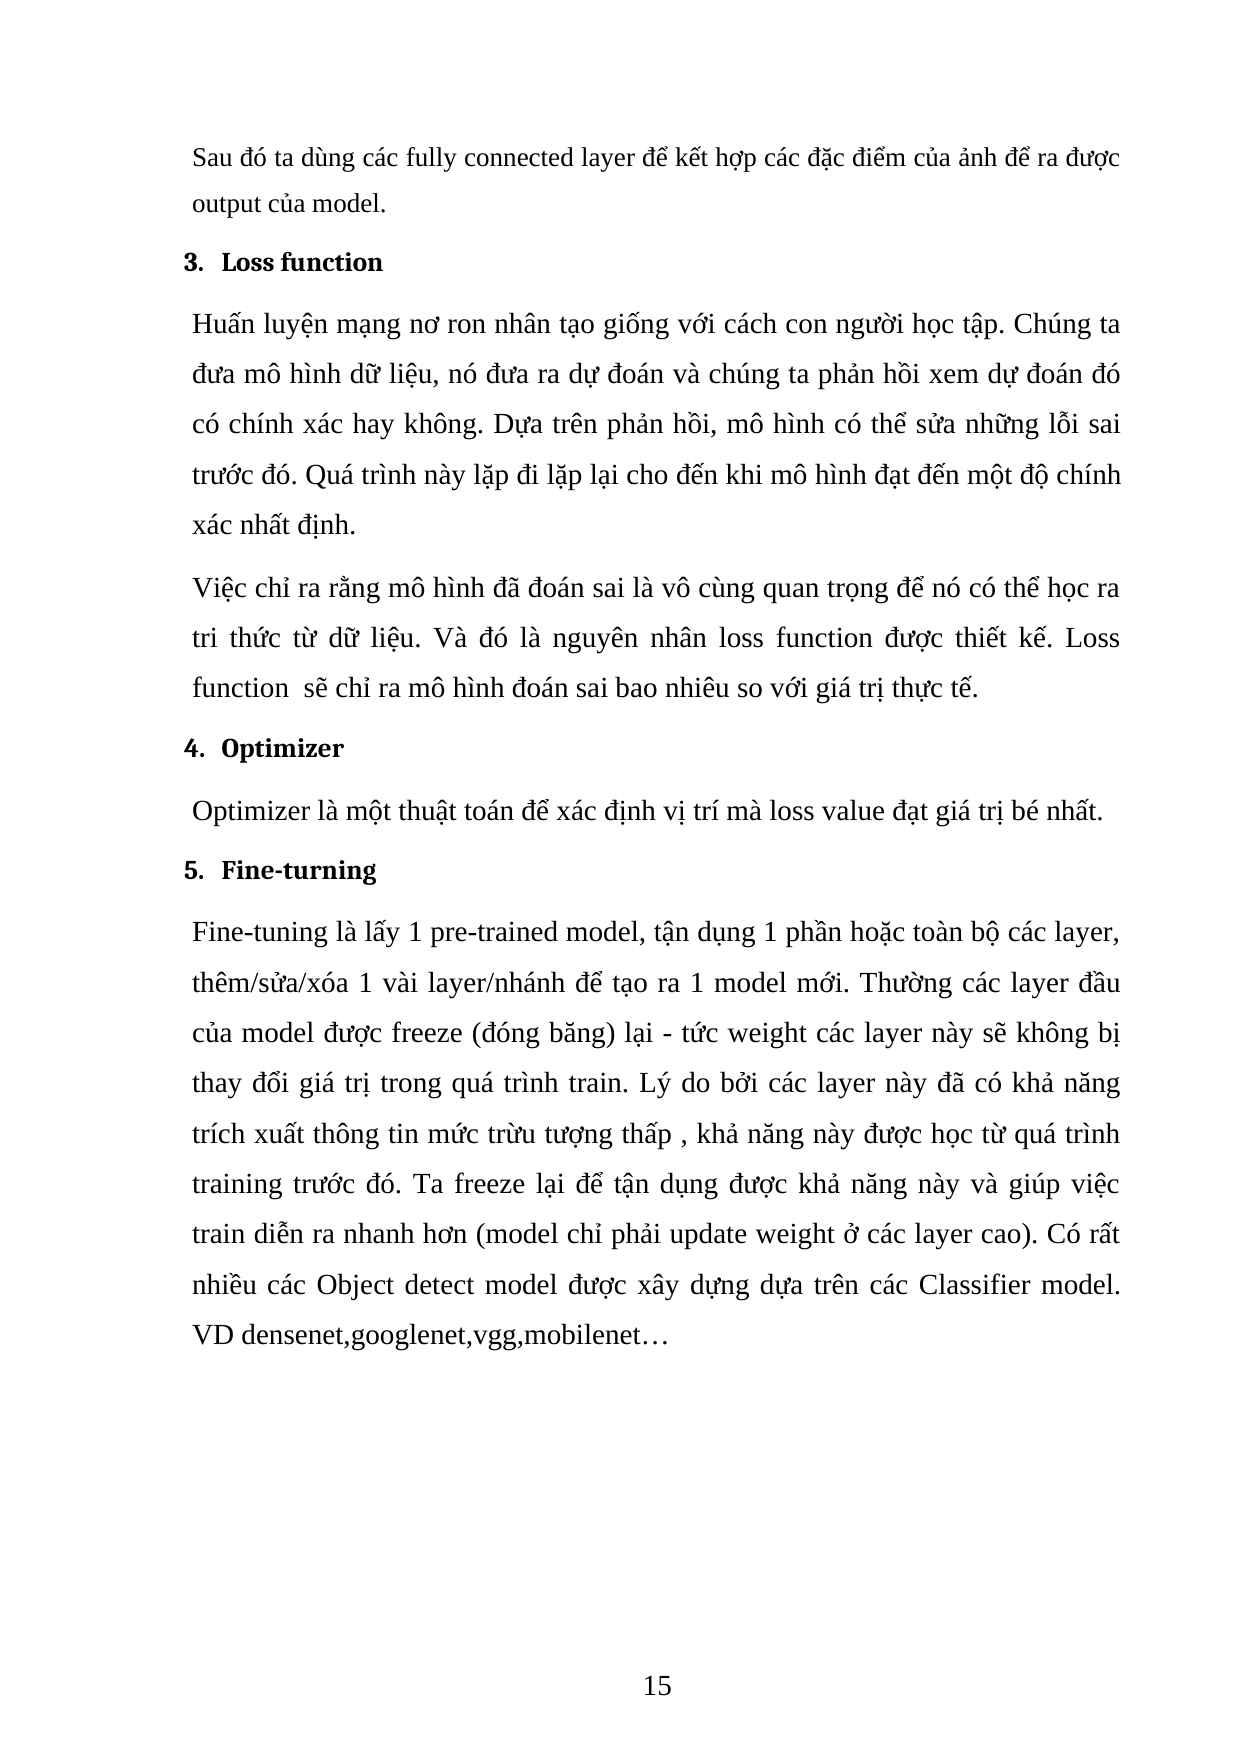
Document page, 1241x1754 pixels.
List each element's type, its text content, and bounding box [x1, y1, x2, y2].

subtitle Fine-turning [184, 855, 1122, 887]
subtitle Optimizer [184, 733, 1122, 764]
text Optimizer là một thuật toán để xác định vị trí mà loss value đạt giá trị bé nhất. [192, 793, 1122, 826]
text Fine-tuning là lấy 1 pre-trained model, tận dụng 1 phần hoặc toàn bộ các layer, thêm/sửa/xóa 1 vài layer/nhánh để tạo ra 1 model mới. Thường các layer đầu của model được freeze (đóng băng) lại - tức weight các layer này sẽ không bị thay đổi giá trị trong quá trình train. Lý do bởi các layer này đã có khả năng trích xuất thông tin mức trừu tượng thấp , khả năng này được học từ quá trình training trước đó. Ta freeze lại để tận dụng được khả năng này và giúp việc train diễn ra nhanh hơn (model chỉ phải update weight ở các layer cao). Có rất nhiều các Object detect model được xây dựng dựa trên các Classifier model. VD densenet,googlenet,vgg,mobilenet… [192, 914, 1122, 1351]
text Sau đó ta dùng các fully connected layer để kết hợp các đặc điểm của ảnh để ra được output của model. [192, 141, 1122, 219]
text Huấn luyện mạng nơ ron nhân tạo giống với cách con người học tập. Chúng ta đưa mô hình dữ liệu, nó đưa ra dự đoán và chúng ta phản hồi xem dự đoán đó có chính xác hay không. Dựa trên phản hồi, mô hình có thể sửa những lỗi sai trước đó. Quá trình này lặp đi lặp lại cho đến khi mô hình đạt đến một độ chính xác nhất định. [192, 306, 1122, 541]
subtitle Loss function [184, 247, 1122, 278]
text Việc chỉ ra rằng mô hình đã đoán sai là vô cùng quan trọng để nó có thể học ra tri thức từ dữ liệu. Và đó là nguyên nhân loss function được thiết kế. Loss function sẽ chỉ ra mô hình đoán sai bao nhiêu so với giá trị thực tế. [192, 570, 1122, 704]
